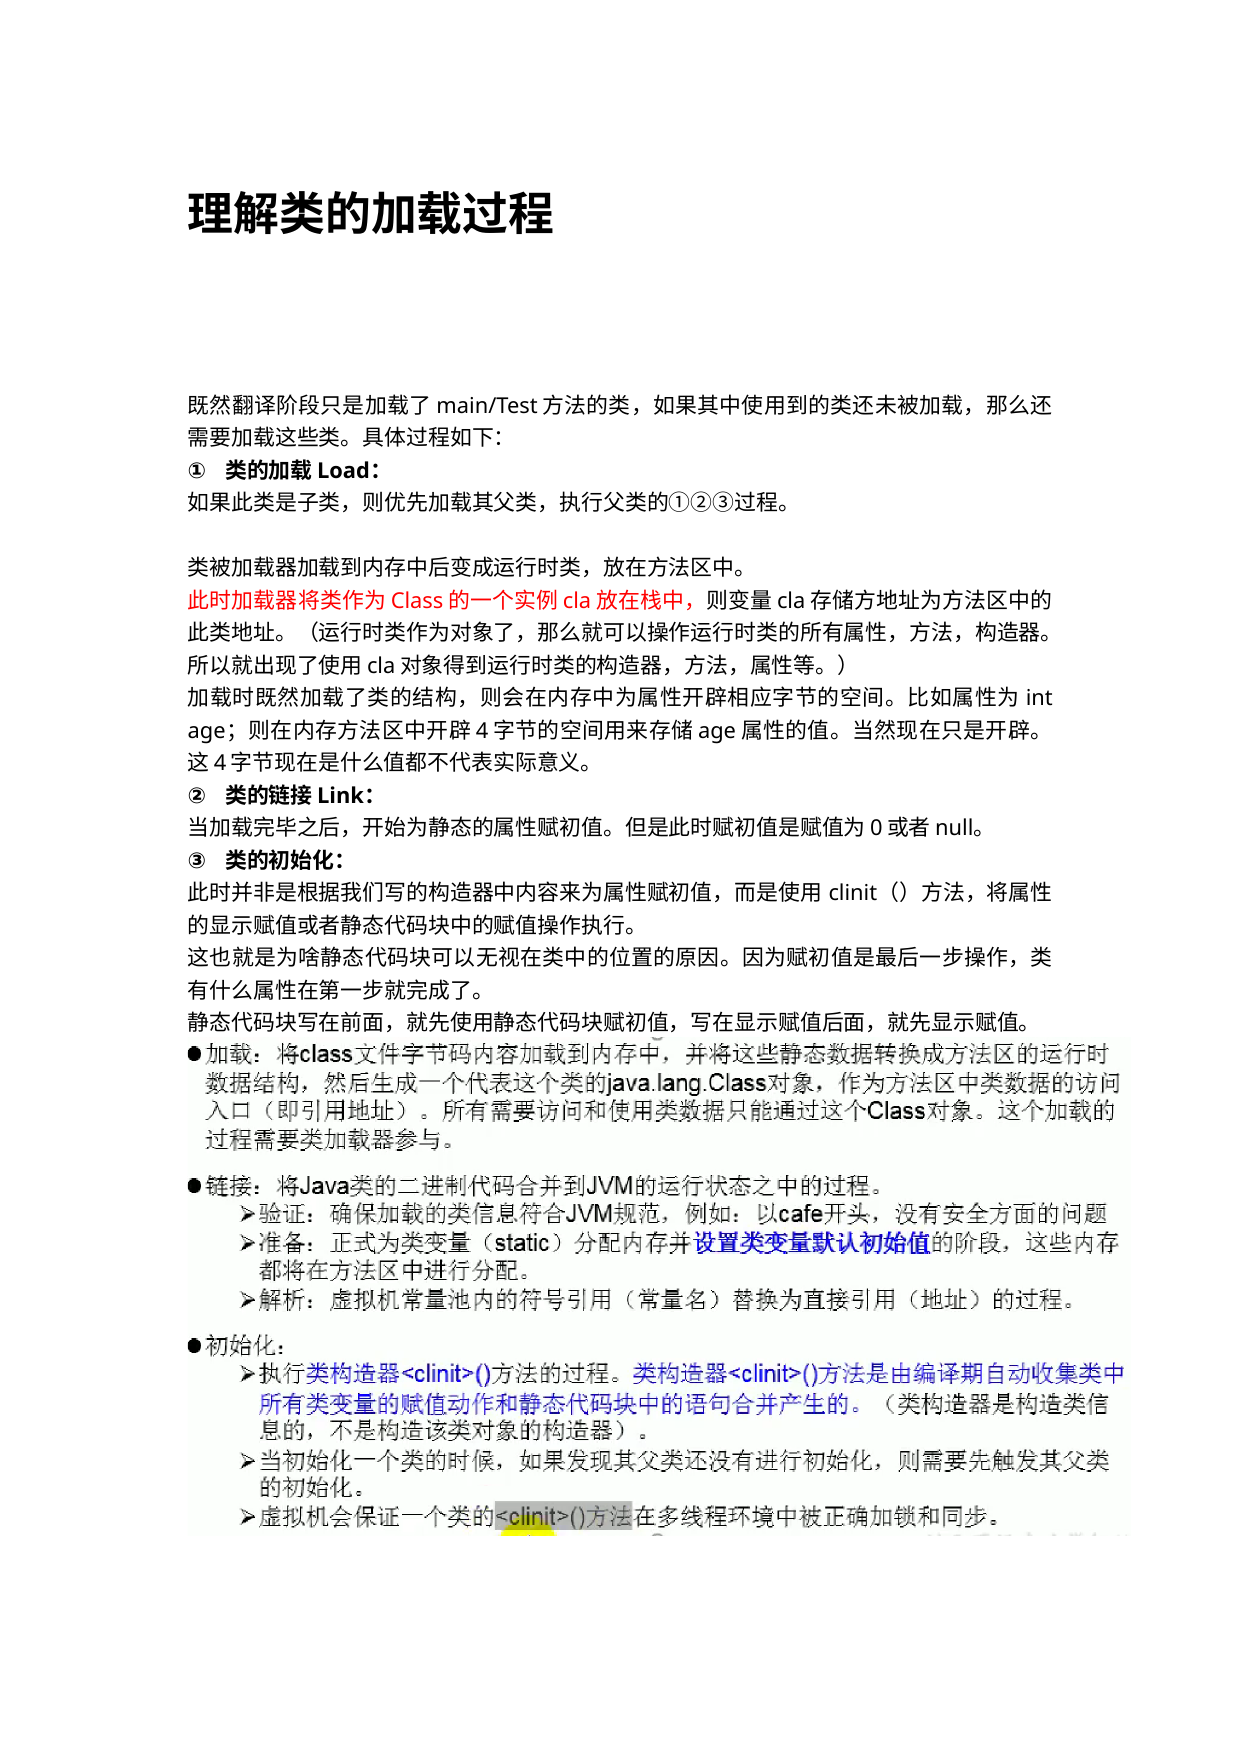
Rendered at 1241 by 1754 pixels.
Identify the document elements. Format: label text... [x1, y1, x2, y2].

text 当加载完毕之后，开始为静态的属性赋初值。但是此时赋初值是赋值为0或者null。 [187, 810, 1053, 842]
text 所以就出现了使用cla对象得到运行时类的构造器，方法，属性等。） [187, 647, 1053, 680]
text 此时加载器将类作为Class的一个实例cla放在栈中，则变量cla存储方地址为方法区中的此类地址。（运行时类作为对象了，那么就可以操作运行时类的所有属性，方法，构造器。 [187, 582, 1053, 647]
subtitle 理解类的加载过程 [187, 162, 1053, 259]
text 此时并非是根据我们写的构造器中内容来为属性赋初值，而是使用clinit（）方法，将属性的显示赋值或者静态代码块中的赋值操作执行。 [187, 875, 1053, 940]
text 静态代码块写在前面，就先使用静态代码块赋初值，写在显示赋值后面，就先显示赋值。 [187, 1005, 1053, 1037]
list 类的初始化： [187, 842, 1053, 875]
picture [187, 1037, 1131, 1536]
text 这也就是为啥静态代码块可以无视在类中的位置的原因。因为赋初值是最后一步操作，类有什么属性在第一步就完成了。 [187, 940, 1053, 1005]
text 类被加载器加载到内存中后变成运行时类，放在方法区中。 [187, 550, 1053, 582]
text 如果此类是子类，则优先加载其父类，执行父类的①②③过程。 [187, 485, 1053, 517]
list 类的链接Link： [187, 777, 1053, 810]
text 既然翻译阶段只是加载了main/Test方法的类，如果其中使用到的类还未被加载，那么还需要加载这些类。具体过程如下： [187, 387, 1053, 452]
text 加载时既然加载了类的结构，则会在内存中为属性开辟相应字节的空间。比如属性为int age；则在内存方法区中开辟4字节的空间用来存储age属性的值。当然现在只是开辟。这4字节现在是什么值都不代表实际意义。 [187, 680, 1053, 777]
list 类的加载Load： [187, 452, 1053, 485]
